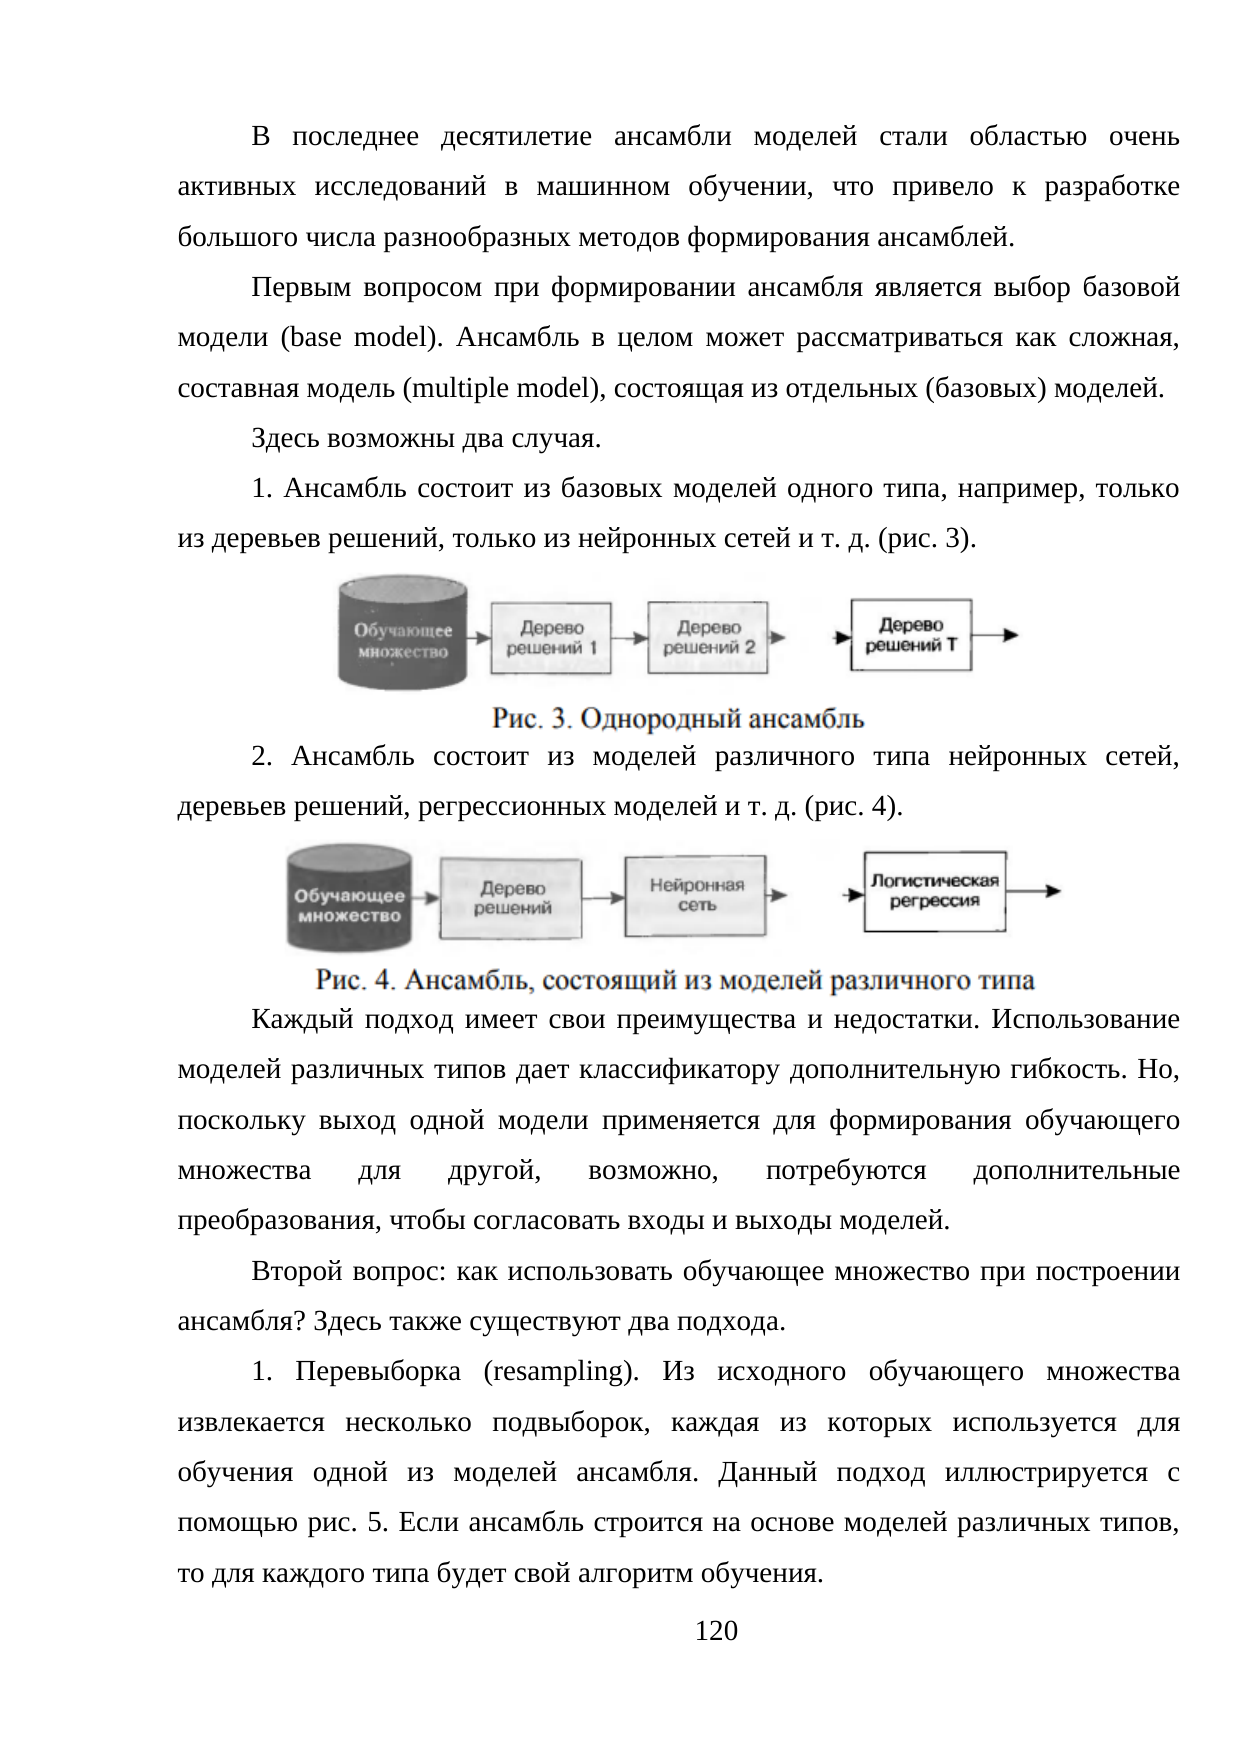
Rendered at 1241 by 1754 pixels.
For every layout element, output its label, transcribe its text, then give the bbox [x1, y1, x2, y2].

text 1. Ансамбль состоит из базовых моделей одного типа, например, только из деревьев решений, только из нейронных сетей и т. д. (рис. 3). [177, 470, 1181, 554]
text 2. Ансамбль состоит из моделей различного типа нейронных сетей, деревьев решений, регрессионных моделей и т. д. (рис. 4). [177, 738, 1181, 822]
picture [327, 571, 1031, 739]
text Здесь возможны два случая. [177, 420, 1181, 453]
picture [284, 838, 1074, 1002]
text Первым вопросом при формировании ансамбля является выбор базовой модели (base model). Ансамбль в целом может рассматриваться как сложная, составная модель (multiple model), состоящая из отдельных (базовых) моделей. [177, 269, 1181, 403]
text Второй вопрос: как использовать обучающее множество при построении ансамбля? Здесь также существуют два подхода. [177, 1253, 1181, 1337]
text В последнее десятилетие ансамбли моделей стали областью очень активных исследований в машинном обучении, что привело к разработке большого числа разнообразных методов формирования ансамблей. [177, 118, 1181, 252]
text Каждый подход имеет свои преимущества и недостатки. Использование моделей различных типов дает классификатору дополнительную гибкость. Но, поскольку выход одной модели применяется для формирования обучающего множества для другой, возможно, потребуются дополнительные преобразования, чтобы согласовать входы и выходы моделей. [177, 1001, 1181, 1236]
text 1. Перевыборка (resampling). Из исходного обучающего множества извлекается несколько подвыборок, каждая из которых используется для обучения одной из моделей ансамбля. Данный подход иллюстрируется с помощью рис. 5. Если ансамбль строится на основе моделей различных типов, то для каждого типа будет свой алгоритм обучения. [177, 1353, 1181, 1588]
